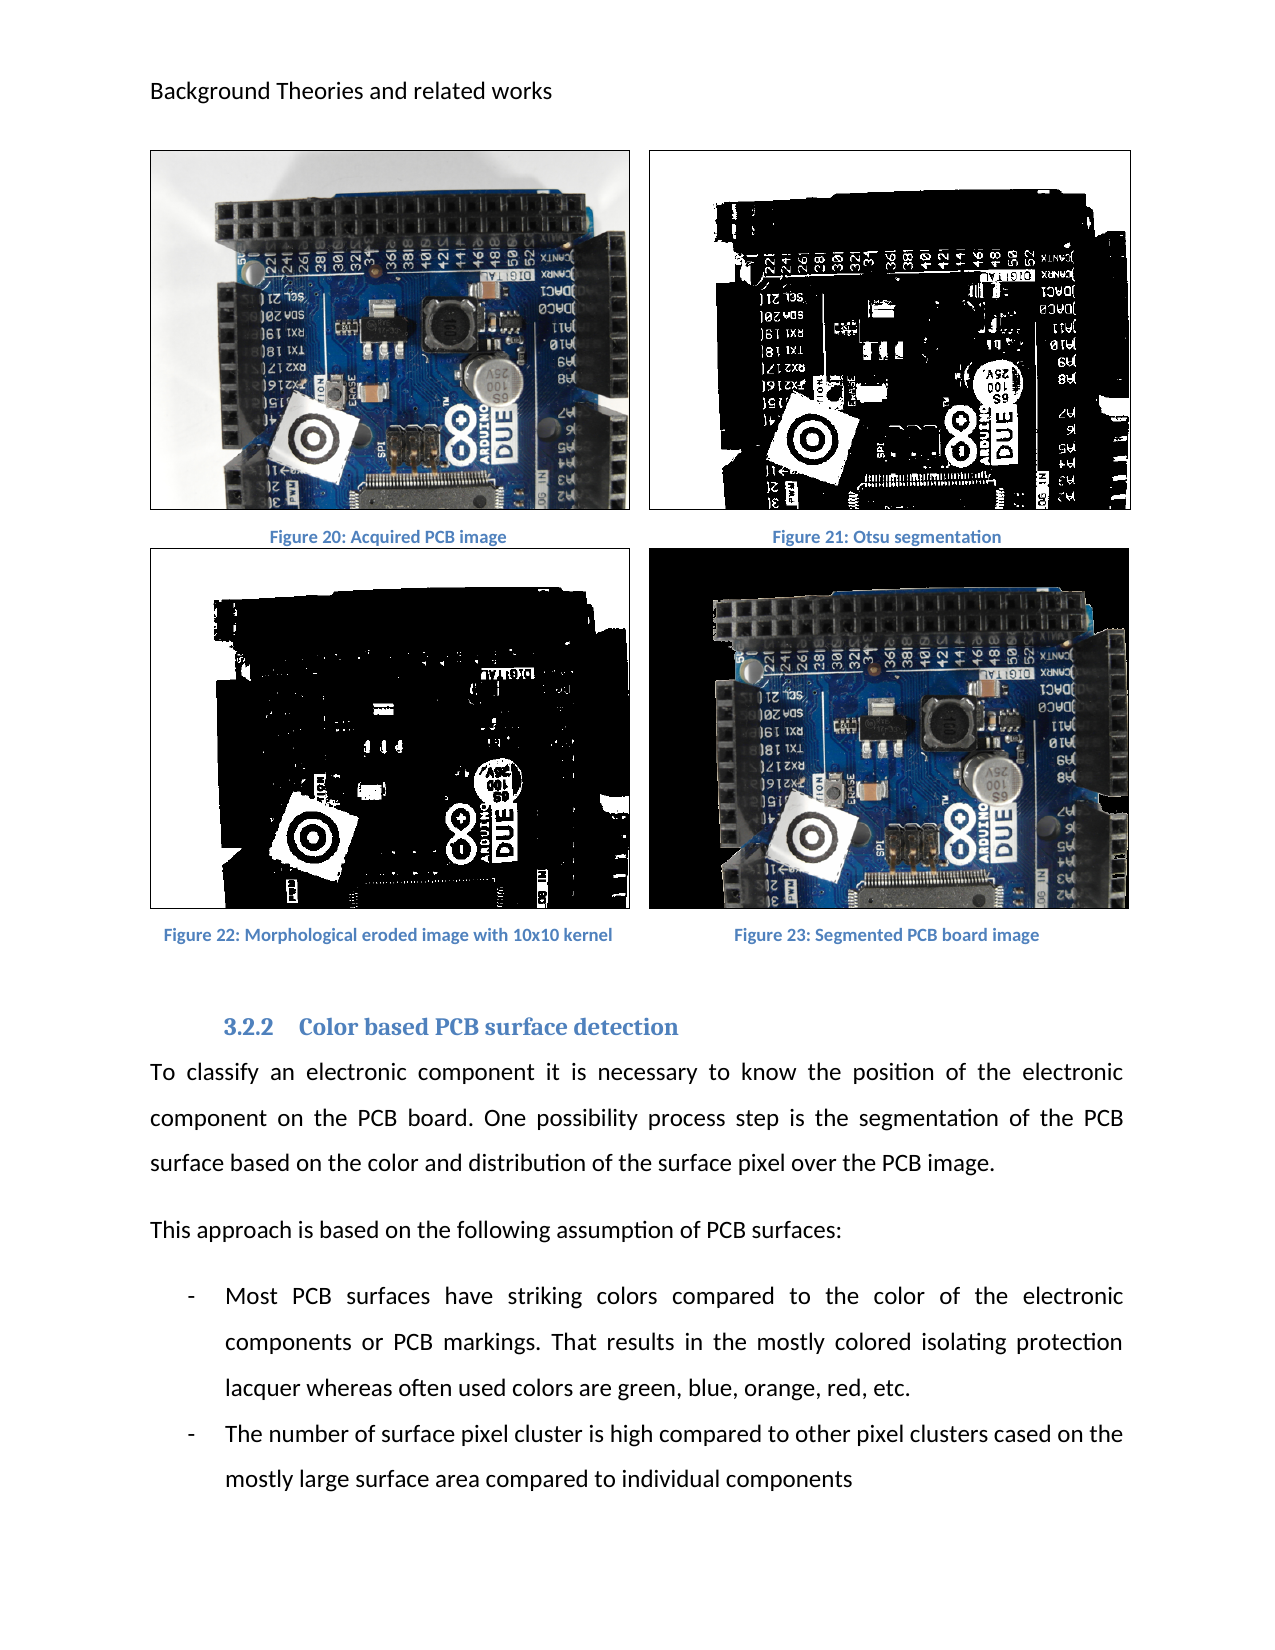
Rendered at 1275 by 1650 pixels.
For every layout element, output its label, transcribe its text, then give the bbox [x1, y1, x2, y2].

picture [151, 549, 629, 908]
picture [650, 549, 1128, 908]
text To classify an electronic component it is necessary to know the position of the electronic component on the PCB board. One possibility process step is the segmentation of the PCB surface based on the color and distribution of the surface pixel over the PCB image. [150, 1056, 1125, 1178]
picture [650, 151, 1130, 509]
list Most PCB surfaces have striking colors compared to the color of the electronic components or PCB markings. That results in the mostly colored isolating protection lacquer whereas often used colors are green, blue, orange, red, etc. [187, 1281, 1125, 1402]
text This approach is based on the following assumption of PCB surfaces: [150, 1214, 1125, 1244]
list The number of surface pixel cluster is high compared to other pixel clusters cased on the mostly large surface area compared to individual components [187, 1418, 1125, 1494]
subtitle Color based PCB surface detection [224, 1013, 1125, 1042]
picture [151, 151, 629, 509]
